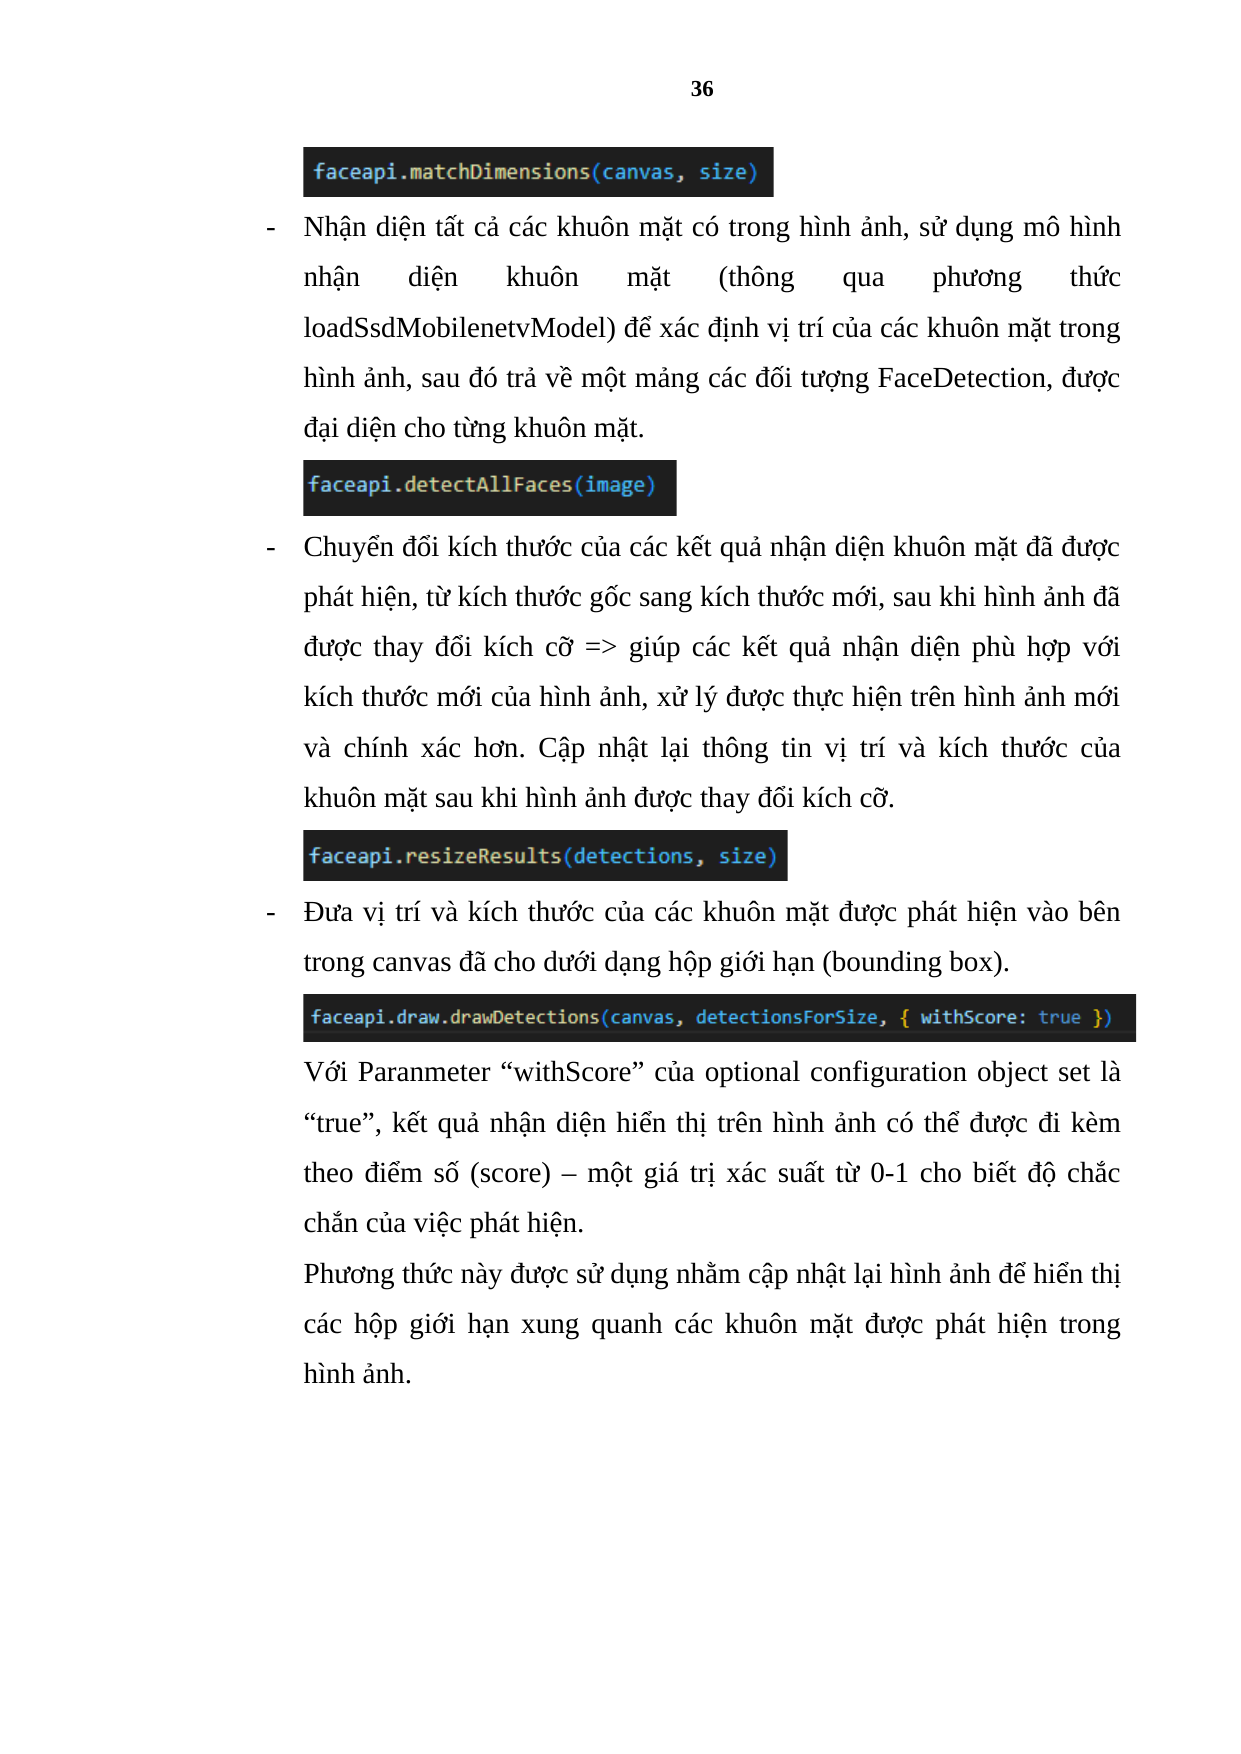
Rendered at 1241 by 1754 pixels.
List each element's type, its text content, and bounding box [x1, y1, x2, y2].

list Với Paranmeter “withScore” của optional configuration object set là “true”, kết quả nhận diện hiển thị trên hình ảnh có thể được đi kèm theo điểm số (score) – một giá trị xác suất từ 0-1 cho biết độ chắc chắn của việc phát hiện. [303, 1054, 1122, 1239]
list Phương thức này được sử dụng nhằm cập nhật lại hình ảnh để hiển thị các hộp giới hạn xung quanh các khuôn mặt được phát hiện trong hình ảnh. [303, 1256, 1122, 1390]
picture [303, 460, 677, 516]
picture [303, 147, 774, 197]
list Nhận diện tất cả các khuôn mặt có trong hình ảnh, sử dụng mô hình nhận diện khuôn mặt (thông qua phương thức loadSsdMobilenetvModel) để xác định vị trí của các khuôn mặt trong hình ảnh, sau đó trả về một mảng các đối tượng FaceDetection, được đại diện cho từng khuôn mặt. [266, 209, 1122, 444]
picture [303, 994, 1137, 1042]
list Đưa vị trí và kích thước của các khuôn mặt được phát hiện vào bên trong canvas đã cho dưới dạng hộp giới hạn (bounding box). [266, 894, 1122, 977]
list Chuyển đổi kích thước của các kết quả nhận diện khuôn mặt đã được phát hiện, từ kích thước gốc sang kích thước mới, sau khi hình ảnh đã được thay đổi kích cỡ => giúp các kết quả nhận diện phù hợp với kích thước mới của hình ảnh, xử lý được thực hiện trên hình ảnh mới và chính xác hơn. Cập nhật lại thông tin vị trí và kích thước của khuôn mặt sau khi hình ảnh được thay đổi kích cỡ. [266, 529, 1122, 814]
picture [303, 830, 788, 881]
